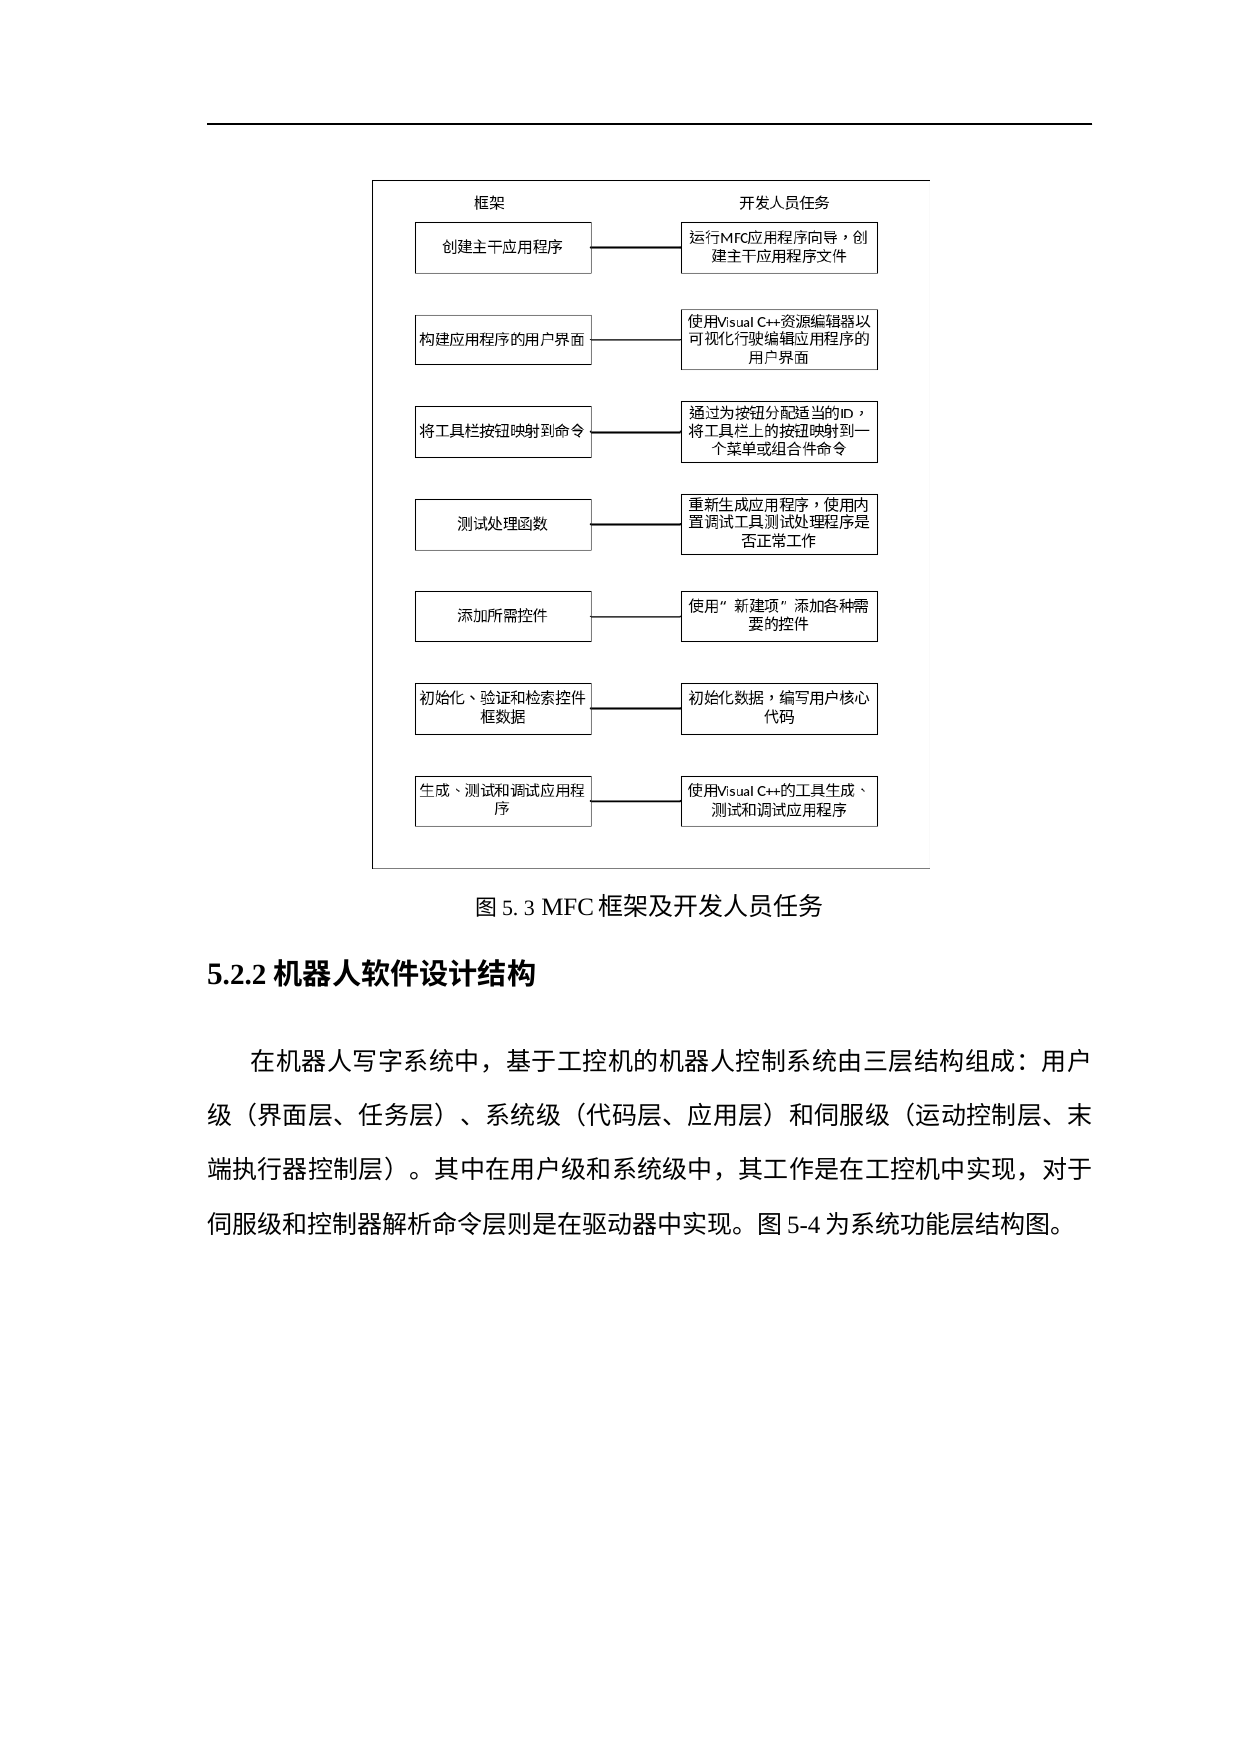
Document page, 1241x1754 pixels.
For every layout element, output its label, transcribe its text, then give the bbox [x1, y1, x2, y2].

subtitle 5.2.2 机器人软件设计结构 [207, 951, 1092, 993]
text 图5. 3 MFC框架及开发人员任务 [229, 882, 1071, 923]
text 在机器人写字系统中，基于工控机的机器人控制系统由三层结构组成：用户级（界面层、任务层）、系统级（代码层、应用层）和伺服级（运动控制层、末端执行器控制层）。其中在用户级和系统级中，其工作是在工控机中实现，对于伺服级和控制器解析命令层则是在驱动器中实现。图5-4为系统功能层结构图。 [207, 1041, 1092, 1240]
